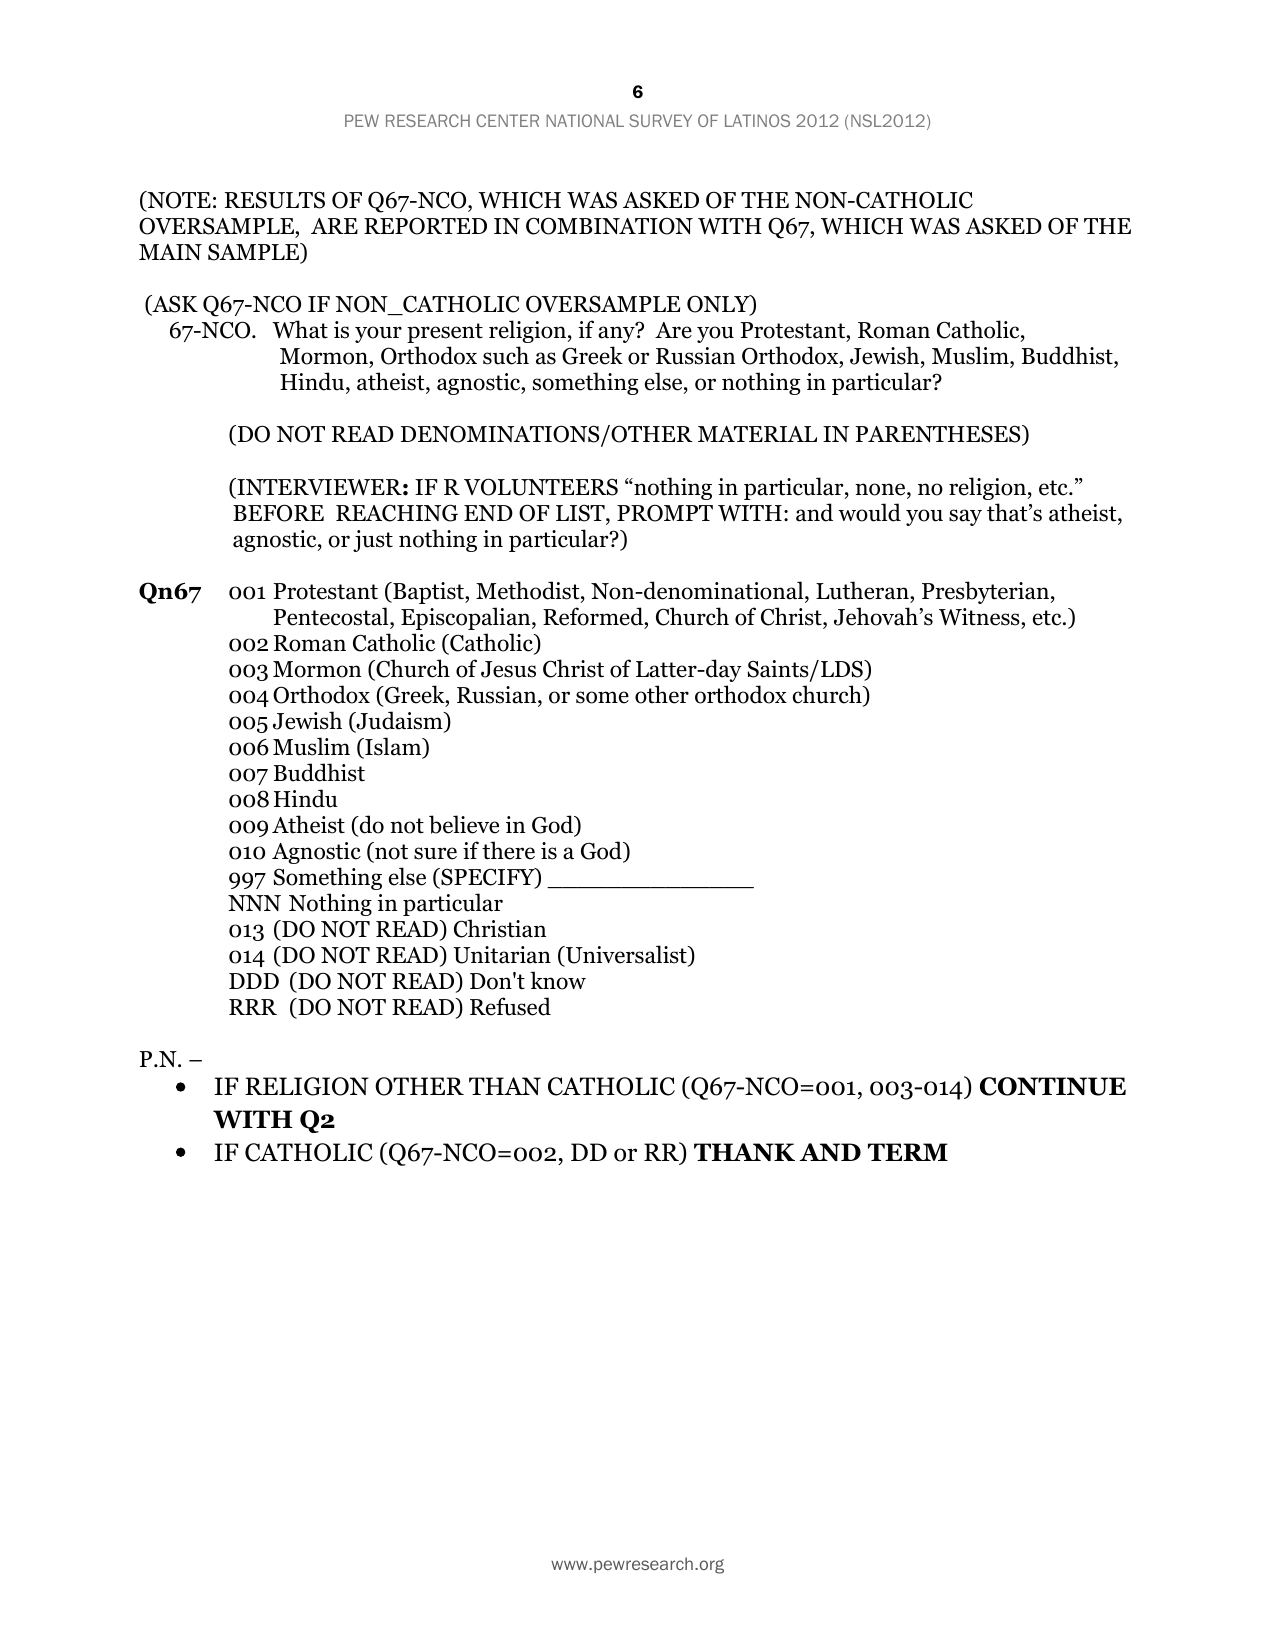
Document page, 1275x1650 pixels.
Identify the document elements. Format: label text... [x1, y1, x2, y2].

text (ASK Q67-NCO IF NON_CATHOLIC OVERSAMPLE ONLY) [139, 292, 1136, 318]
text 013 (DO NOT READ) Christian [139, 917, 1136, 943]
text 004 Orthodox (Greek, Russian, or some other orthodox church) [139, 682, 1136, 708]
text 006 Muslim (Islam) [139, 734, 1136, 760]
text Mormon, Orthodox such as Greek or Russian Orthodox, Jewish, Muslim, Buddhist, Hindu, atheist, agnostic, something else, or nothing in particular? [279, 344, 1136, 396]
text RRR (DO NOT READ) Refused [139, 995, 1136, 1021]
text 008 Hindu [139, 786, 1136, 812]
text P.N. – [139, 1047, 1136, 1073]
text (DO NOT READ DENOMINATIONS/OTHER MATERIAL IN PARENTHESES) [139, 422, 1136, 448]
text 007 Buddhist [139, 760, 1136, 786]
text Pentecostal, Episcopalian, Reformed, Church of Christ, Jehovah’s Witness, etc.) [139, 604, 1136, 630]
text (NOTE: RESULTS OF Q67-NCO, WHICH WAS ASKED OF THE NON-CATHOLIC OVERSAMPLE, ARE REPORTED IN COMBINATION WITH Q67, WHICH WAS ASKED OF THE MAIN SAMPLE) [139, 187, 1136, 266]
list IF RELIGION OTHER THAN CATHOLIC (Q67-NCO=001, 003-014) CONTINUE WITH Q2 [176, 1073, 1136, 1134]
list IF CATHOLIC (Q67-NCO=002, DD or RR) THANK AND TERM [176, 1138, 1136, 1167]
text 003 Mormon (Church of Jesus Christ of Latter-day Saints/LDS) [139, 656, 1136, 682]
text 010 Agnostic (not sure if there is a God) [139, 838, 1136, 864]
text 997 Something else (SPECIFY) ______________ [139, 864, 1136, 891]
text BEFORE REACHING END OF LIST, PROMPT WITH: and would you say that’s atheist, agnostic, or just nothing in particular?) [232, 500, 1136, 552]
text 67-NCO. What is your present religion, if any? Are you Protestant, Roman Catholic, [139, 318, 1136, 344]
text Qn67 001 Protestant (Baptist, Methodist, Non-denominational, Lutheran, Presbyterian, [139, 578, 1136, 604]
text NNN Nothing in particular [139, 891, 1136, 917]
text 002 Roman Catholic (Catholic) [139, 630, 1136, 656]
text 009 Atheist (do not believe in God) [139, 812, 1136, 838]
text (INTERVIEWER: IF R VOLUNTEERS “nothing in particular, none, no religion, etc.” [139, 474, 1136, 500]
text 005 Jewish (Judaism) [139, 708, 1136, 734]
text DDD (DO NOT READ) Don't know [139, 969, 1136, 995]
text 014 (DO NOT READ) Unitarian (Universalist) [139, 943, 1136, 969]
